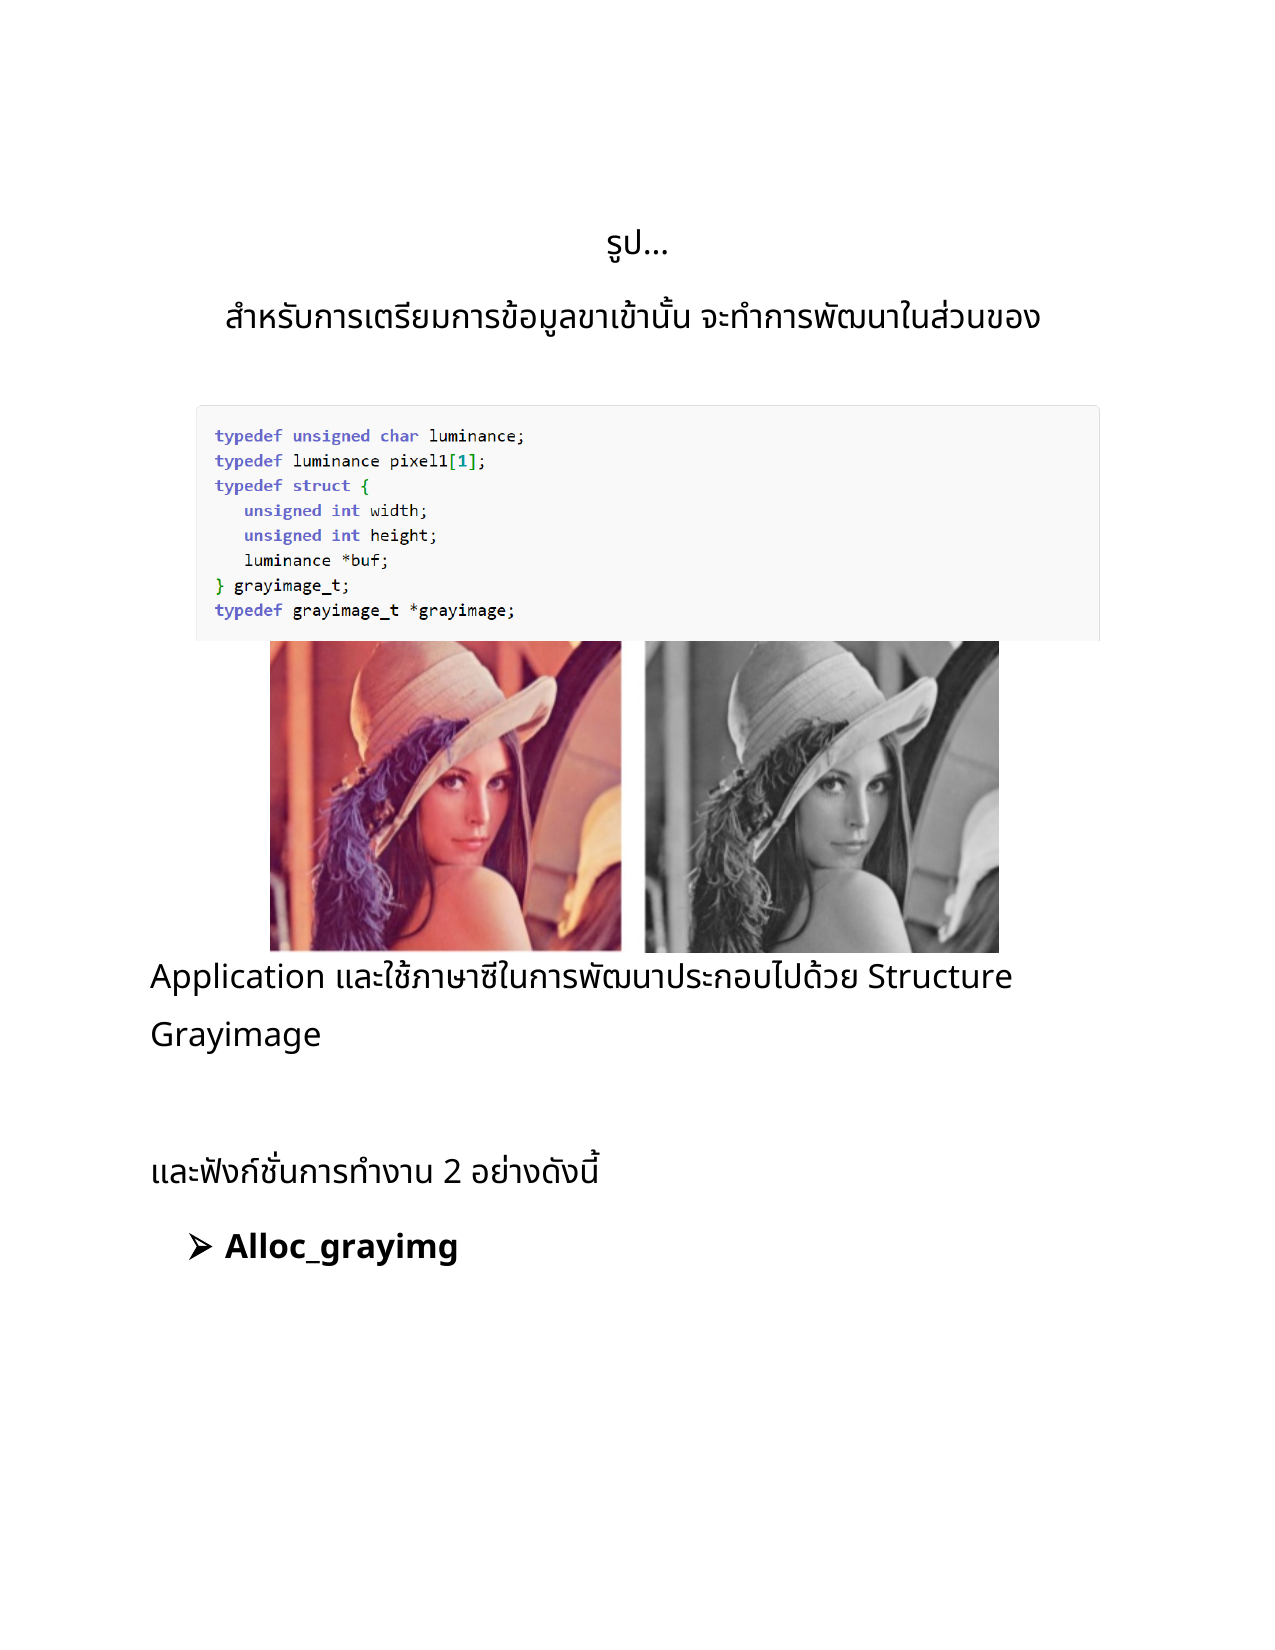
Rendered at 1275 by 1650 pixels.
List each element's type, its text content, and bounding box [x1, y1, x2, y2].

text และฟังก์ชั่นการทำงาน 2 อย่างดังนี้ [150, 1148, 1125, 1199]
picture [187, 396, 1105, 953]
list Alloc_grayimg [187, 1223, 1125, 1268]
text รูป… [150, 219, 1125, 269]
